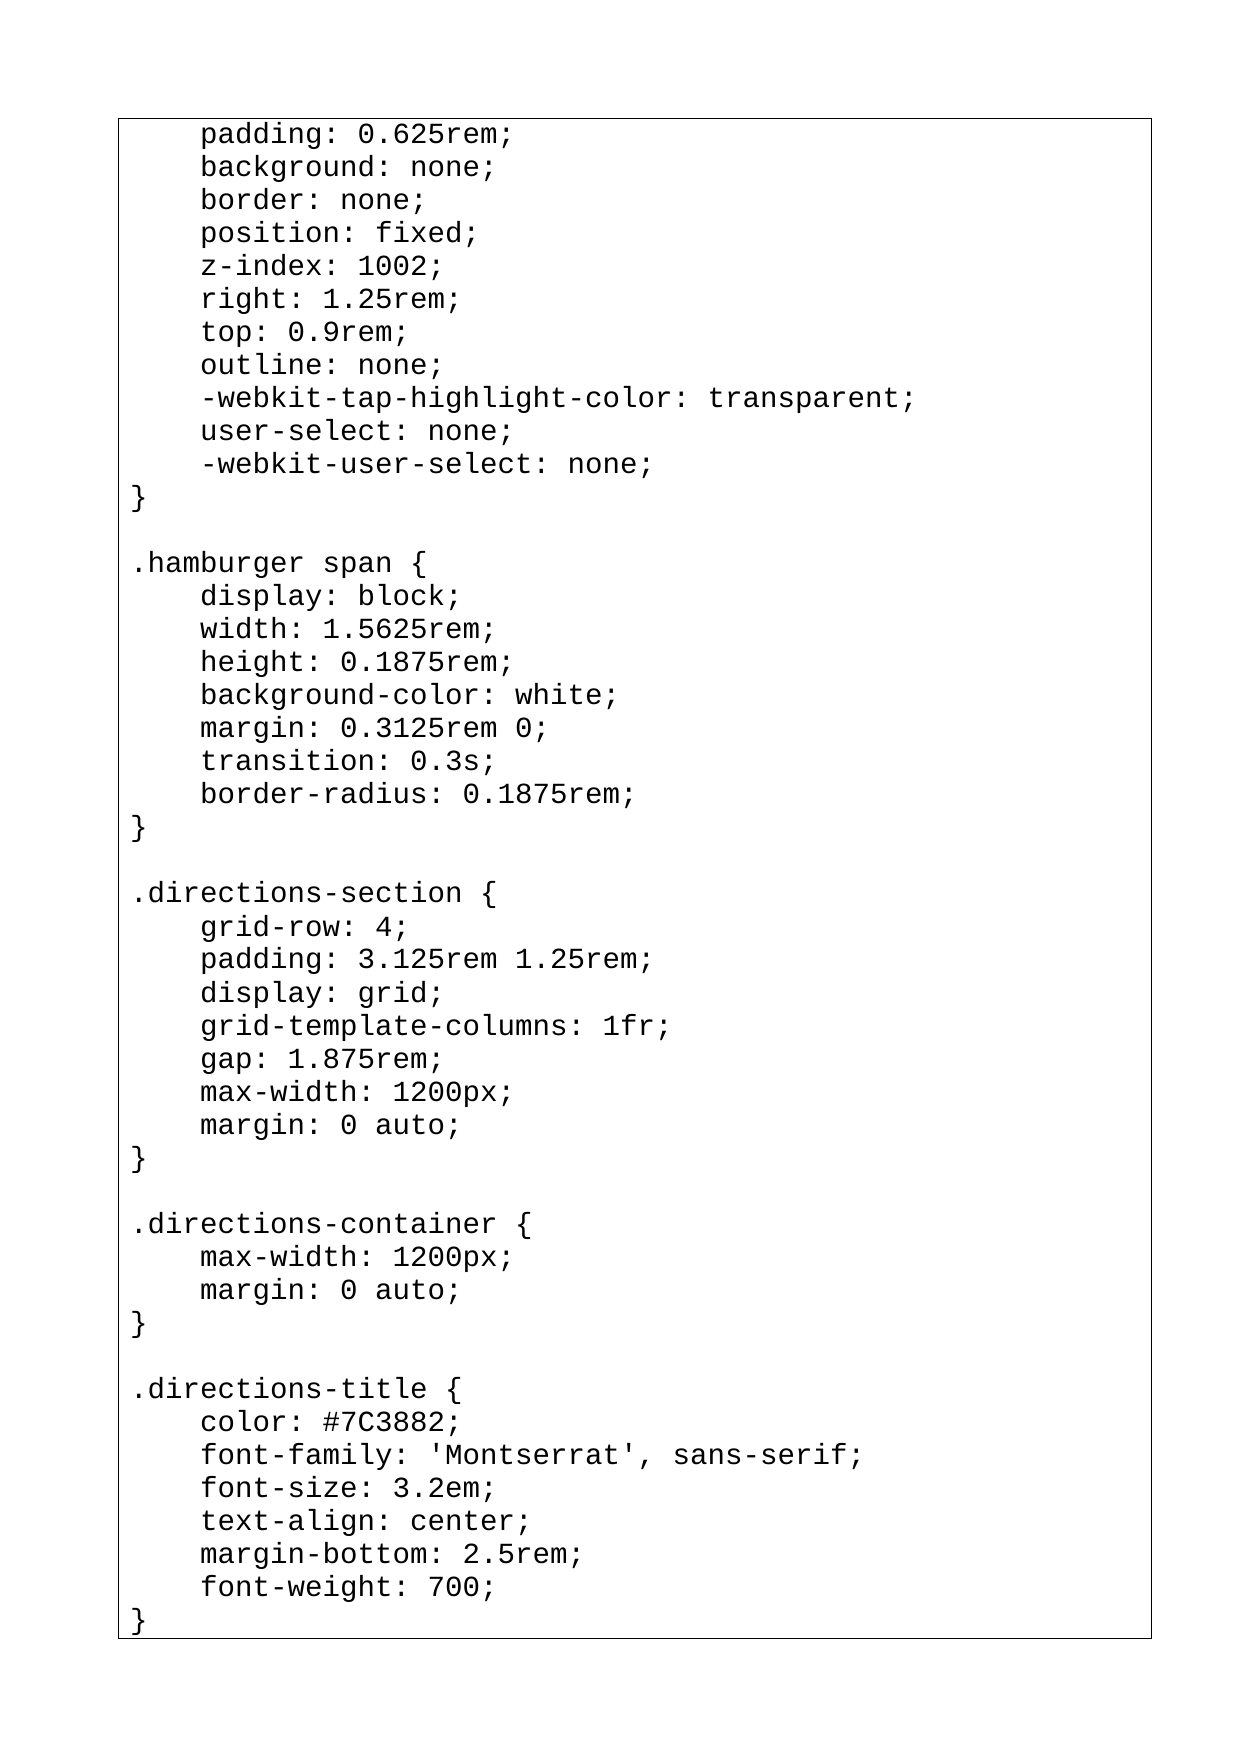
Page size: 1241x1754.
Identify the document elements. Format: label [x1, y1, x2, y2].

table_header [119, 119, 1151, 1638]
